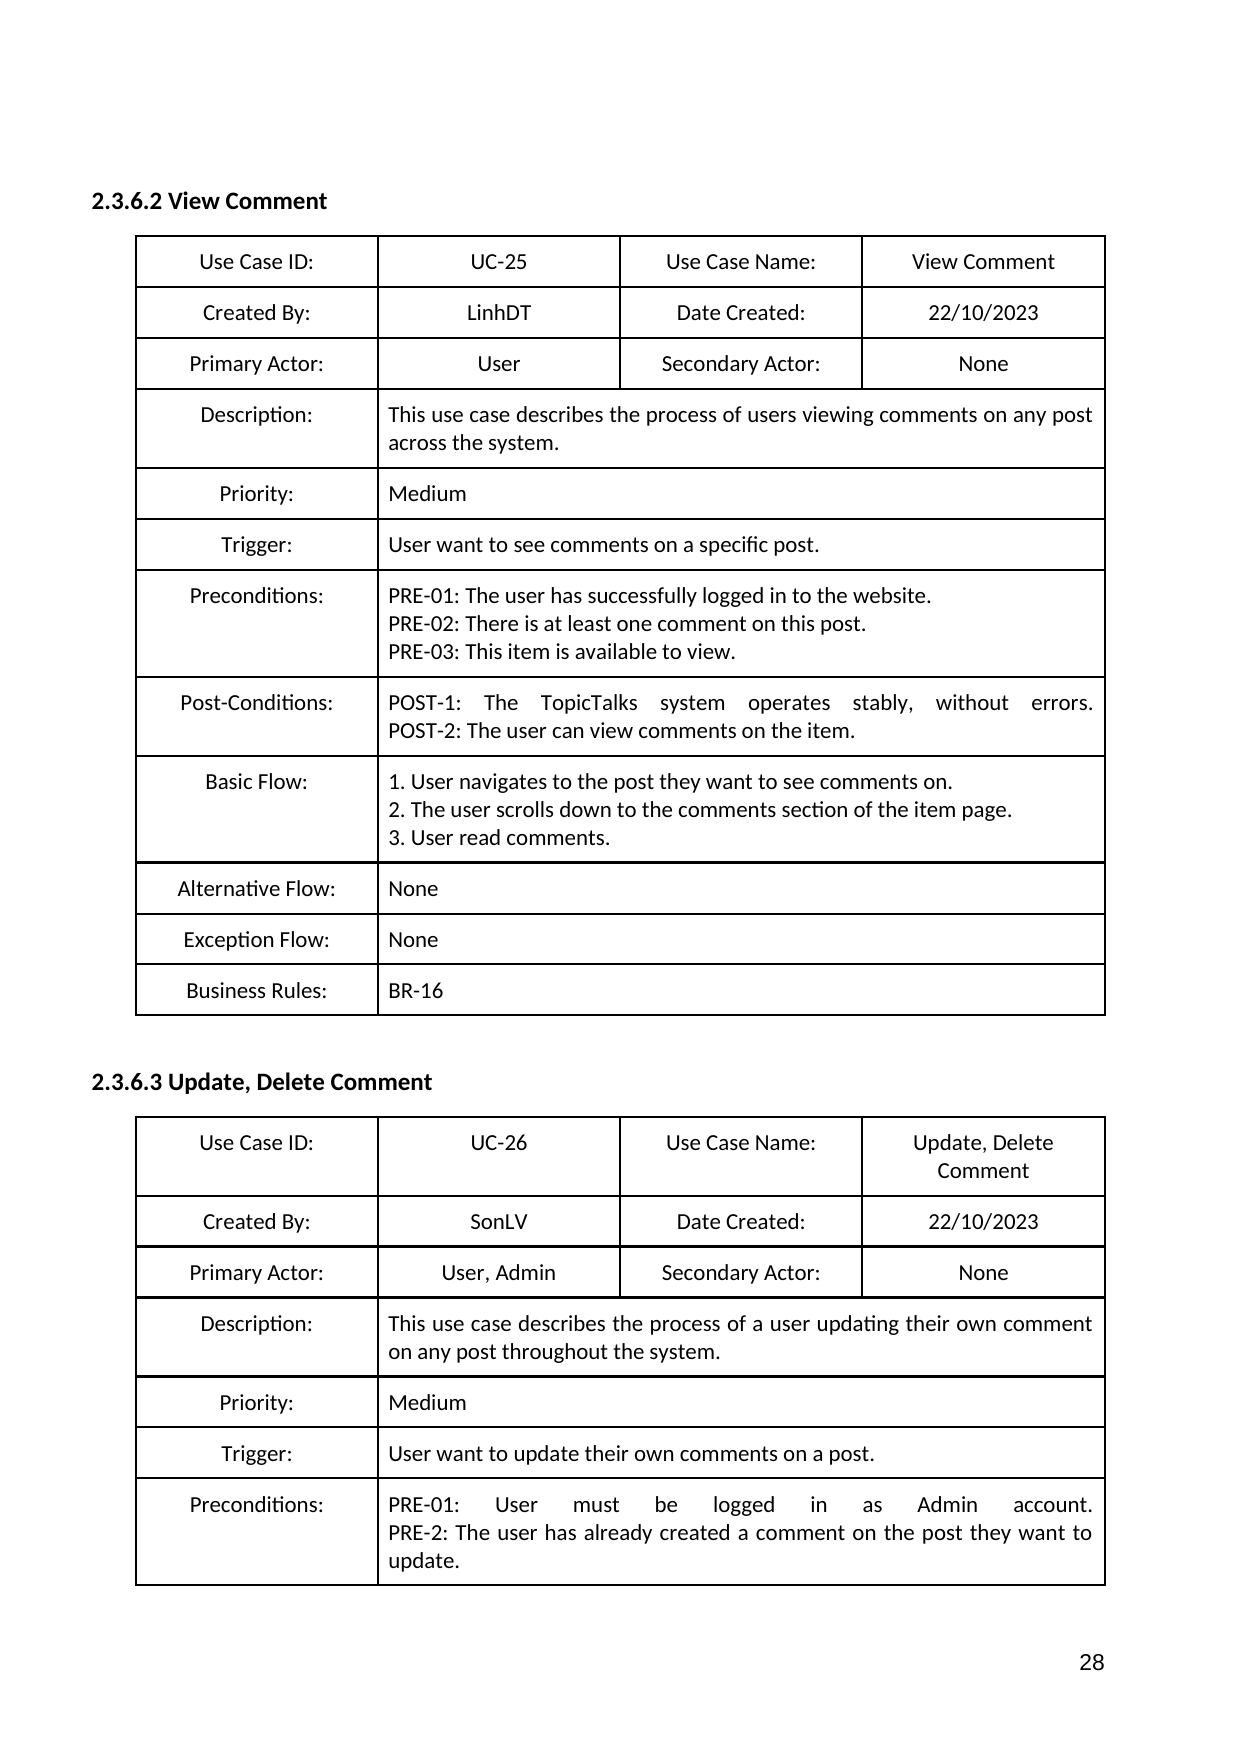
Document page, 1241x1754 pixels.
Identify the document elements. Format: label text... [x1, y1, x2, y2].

table_cell Description: [137, 1299, 377, 1375]
table_cell Post-Conditions: [137, 678, 377, 754]
table_cell BR-16 [379, 965, 1104, 1014]
table_cell This use case describes the process of a user updating their own comment on any post throughout the system. [379, 1299, 1104, 1375]
table_header UC-25 [379, 237, 619, 286]
table_cell Description: [137, 390, 377, 467]
table_cell PRE-01: The user has successfully logged in to the website. PRE-02: There is at least one comment on this post. PRE-03: This item is available to view. [379, 571, 1104, 676]
table_cell Created By: [137, 1197, 377, 1245]
table_cell Primary Actor: [137, 339, 377, 388]
table_cell None [379, 864, 1104, 912]
table_cell 22/10/2023 [863, 288, 1104, 337]
table_cell LinhDT [379, 288, 619, 337]
table_cell Trigger: [137, 1428, 377, 1477]
table_cell User want to update their own comments on a post. [379, 1428, 1104, 1477]
table_cell Alternative Flow: [137, 864, 377, 912]
table_cell Priority: [137, 1378, 377, 1426]
table_cell Trigger: [137, 520, 377, 568]
table_header Use Case Name: [621, 237, 861, 286]
table_cell None [863, 339, 1104, 388]
table_header Use Case ID: [137, 237, 377, 286]
table_cell Priority: [137, 469, 377, 518]
table_cell Date Created: [621, 288, 861, 337]
table_cell Date Created: [621, 1197, 861, 1245]
subtitle 2.3.6.2 View Comment [91, 185, 1104, 216]
table_cell User want to see comments on a specific post. [379, 520, 1104, 568]
table_cell Basic Flow: [137, 757, 377, 861]
table_header Use Case ID: [137, 1118, 377, 1194]
table_cell PRE-01: User must be logged in as Admin account. PRE-2: The user has already created a comment on the post they want to update. [379, 1479, 1104, 1584]
table_cell 22/10/2023 [863, 1197, 1104, 1245]
table_cell SonLV [379, 1197, 619, 1245]
table_cell Exception Flow: [137, 915, 377, 963]
table_cell Secondary Actor: [621, 1248, 861, 1296]
table_cell 1. User navigates to the post they want to see comments on. 2. The user scrolls down to the comments section of the item page. 3. User read comments. [379, 757, 1104, 861]
table_cell POST-1: The TopicTalks system operates stably, without errors. POST-2: The user can view comments on the item. [379, 678, 1104, 754]
table_cell Created By: [137, 288, 377, 337]
table_cell Secondary Actor: [621, 339, 861, 388]
table_cell Preconditions: [137, 1479, 377, 1584]
table_cell Business Rules: [137, 965, 377, 1014]
table_cell Preconditions: [137, 571, 377, 676]
subtitle 2.3.6.3 Update, Delete Comment [91, 1066, 1104, 1096]
table_cell User [379, 339, 619, 388]
table_cell None [379, 915, 1104, 963]
table_header Use Case Name: [621, 1118, 861, 1194]
table_header View Comment [863, 237, 1104, 286]
table_cell User, Admin [379, 1248, 619, 1296]
table_cell Primary Actor: [137, 1248, 377, 1296]
table_header Update, Delete Comment [863, 1118, 1104, 1194]
table_cell Medium [379, 1378, 1104, 1426]
table_cell Medium [379, 469, 1104, 518]
table_cell This use case describes the process of users viewing comments on any post across the system. [379, 390, 1104, 467]
table_cell None [863, 1248, 1104, 1296]
table_header UC-26 [379, 1118, 619, 1194]
